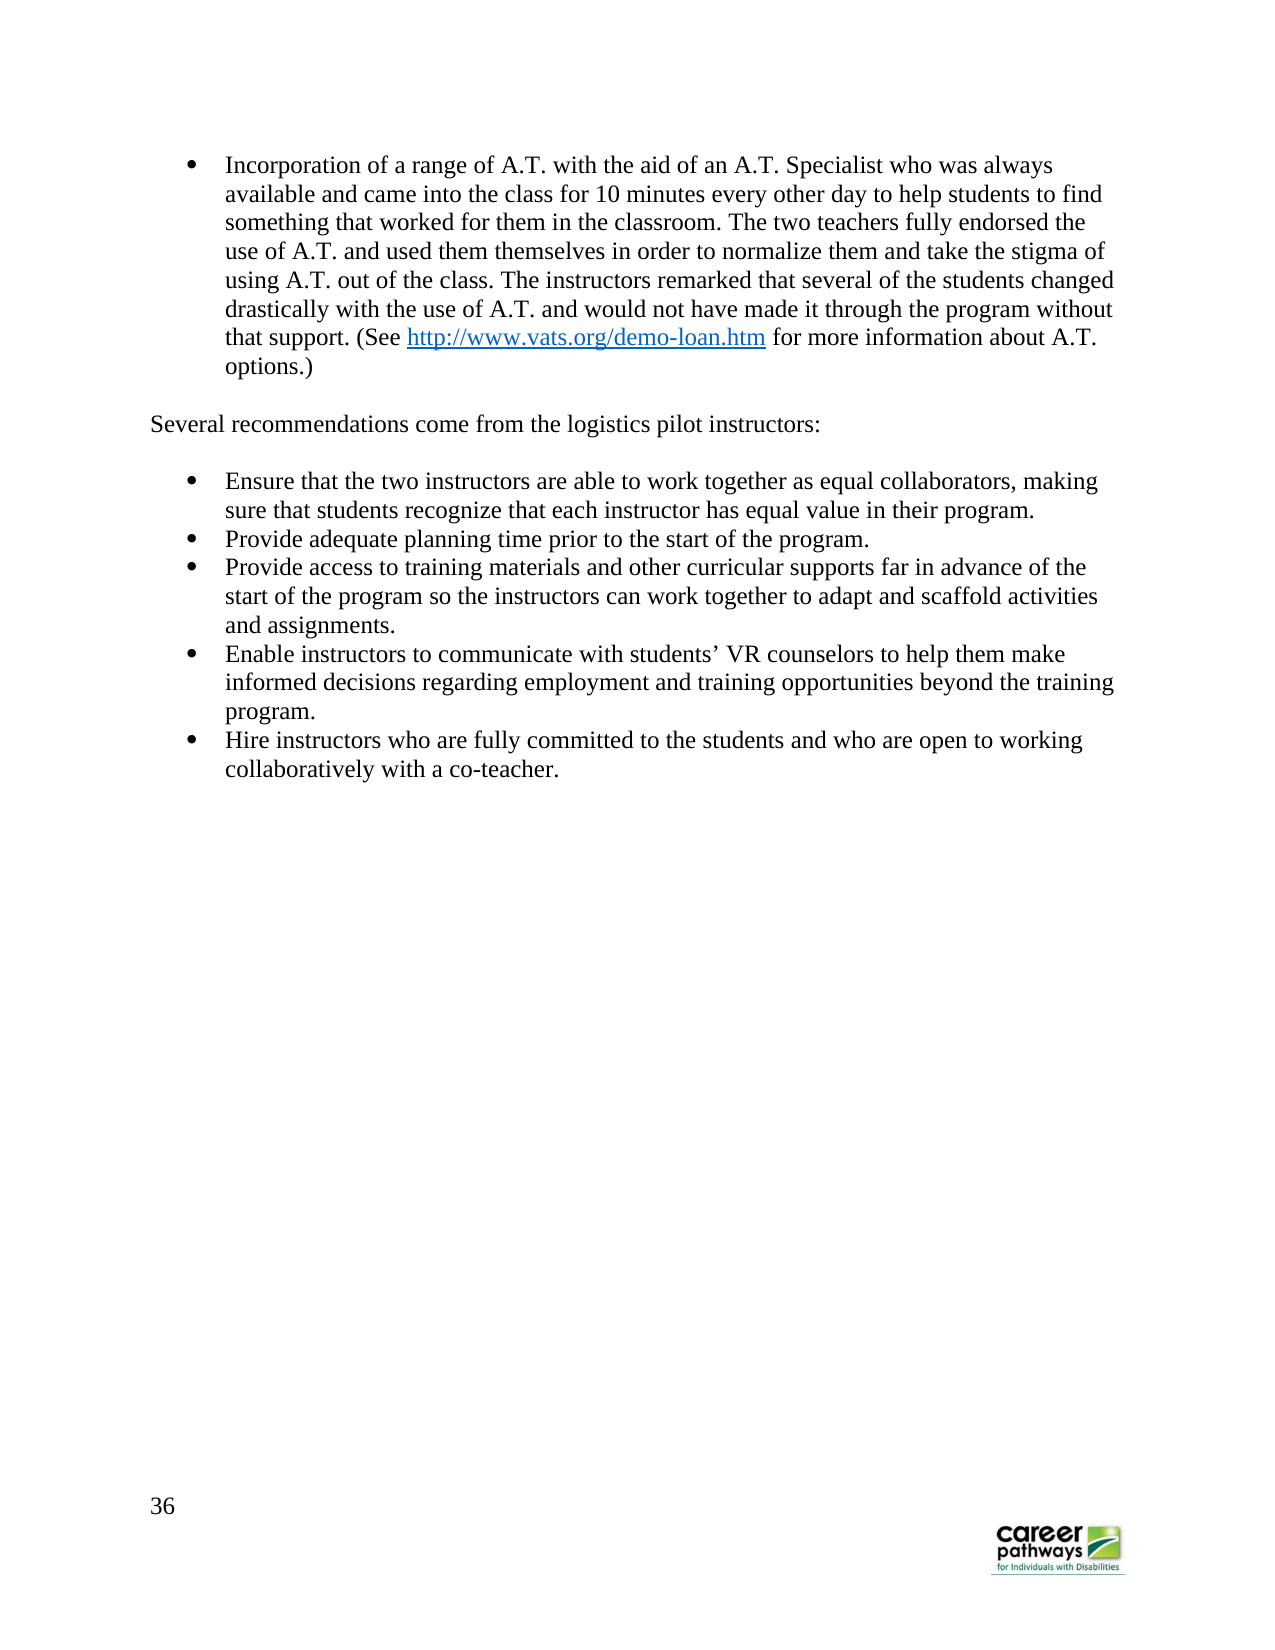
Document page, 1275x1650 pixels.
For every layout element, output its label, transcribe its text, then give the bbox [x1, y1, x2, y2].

list Ensure that the two instructors are able to work together as equal collaborators, making sure that students recognize that each instructor has equal value in their program. [187, 466, 1125, 524]
list Provide access to training materials and other curricular supports far in advance of the start of the program so the instructors can work together to adapt and scaffold activities and assignments. [187, 552, 1125, 639]
text Several recommendations come from the logistics pilot instructors: [150, 409, 1125, 437]
list Incorporation of a range of A.T. with the aid of an A.T. Specialist who was always available and came into the class for 10 minutes every other day to help students to find something that worked for them in the classroom. The two teachers fully endorsed the use of A.T. and used them themselves in order to normalize them and take the stigma of using A.T. out of the class. The instructors remarked that several of the students changed drastically with the use of A.T. and would not have made it through the program without that support. (See http://www.vats.org/demo-loan.htm for more information about A.T. options.) [187, 150, 1125, 380]
list Provide adequate planning time prior to the start of the program. [187, 524, 1125, 552]
picture [990, 1519, 1125, 1575]
list Hire instructors who are fully committed to the students and who are open to working collaboratively with a co-teacher. [187, 725, 1125, 782]
list Enable instructors to communicate with students’ VR counselors to help them make informed decisions regarding employment and training opportunities beyond the training program. [187, 639, 1125, 725]
